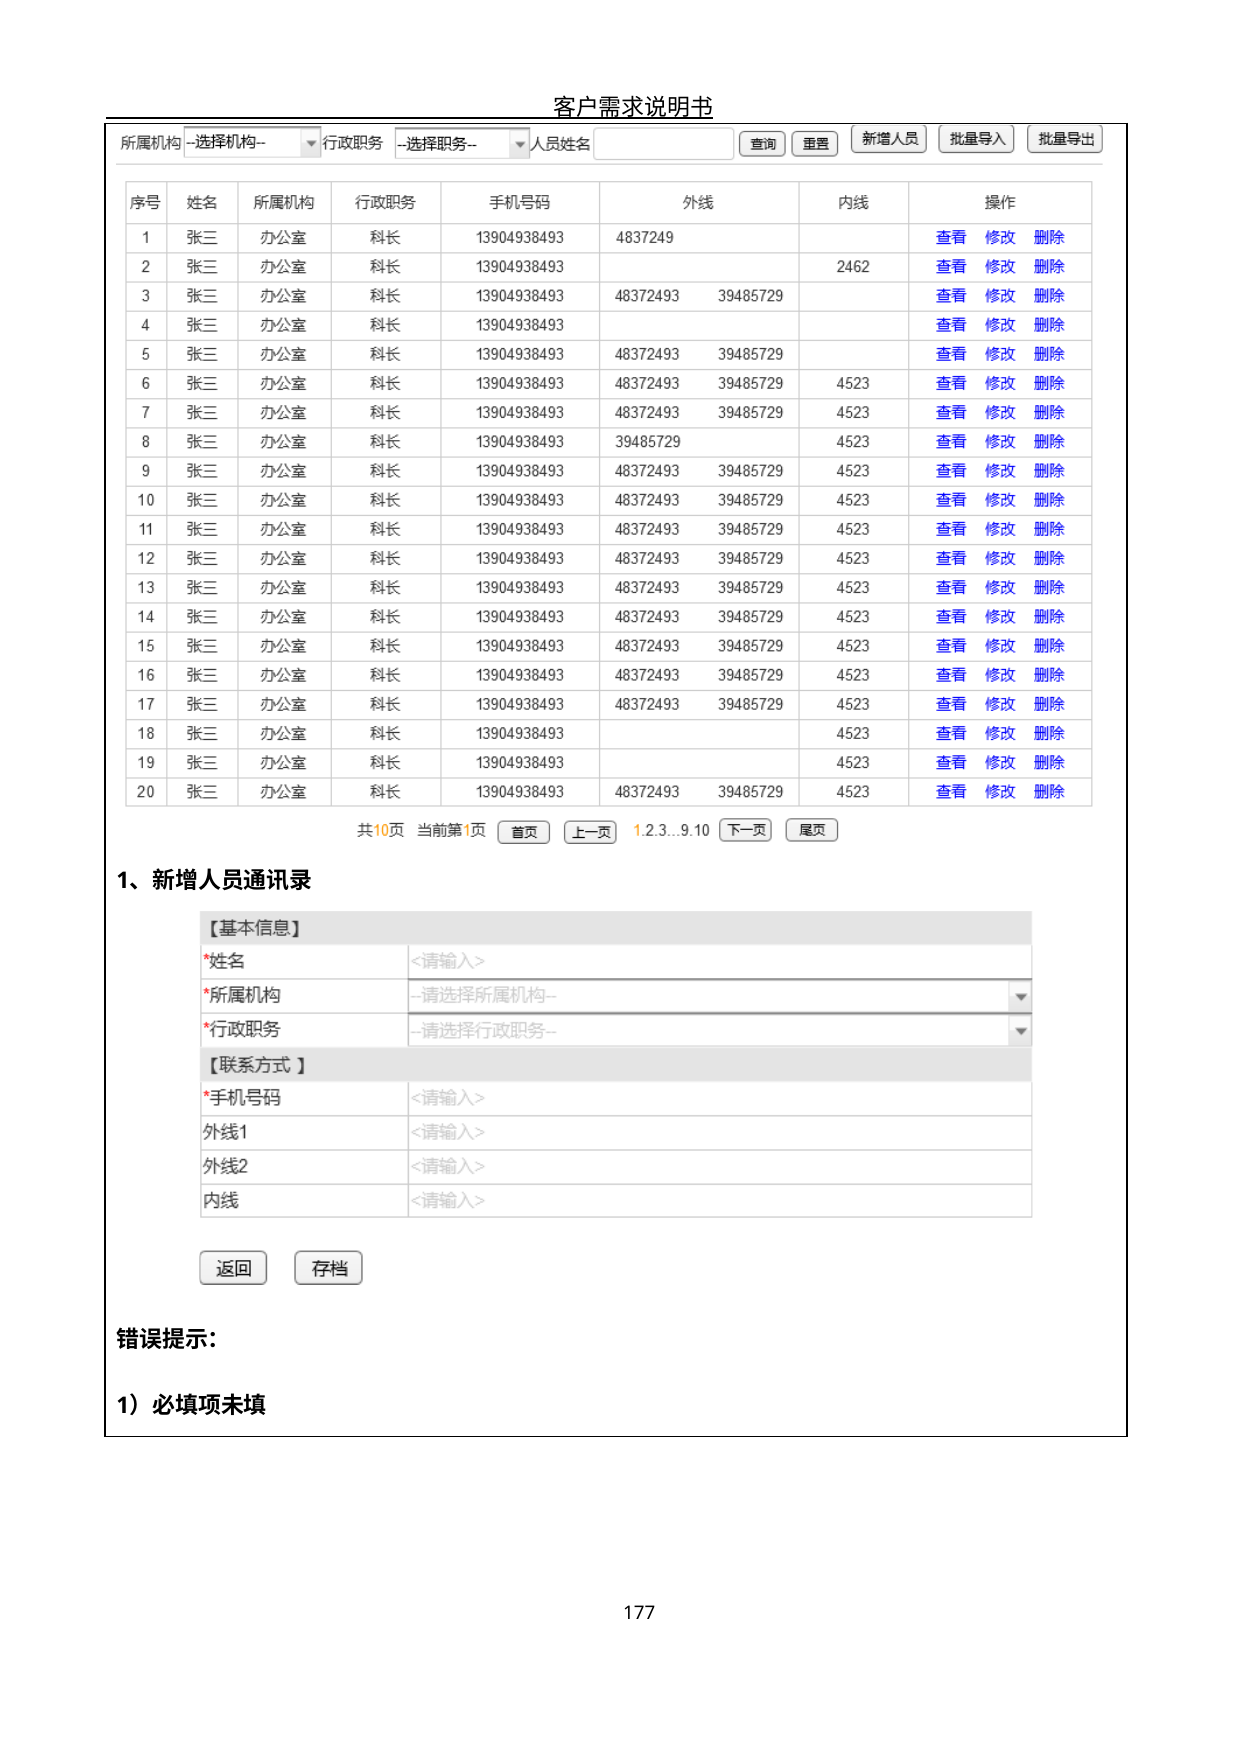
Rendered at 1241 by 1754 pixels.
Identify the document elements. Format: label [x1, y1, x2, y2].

picture [199, 911, 1033, 1285]
picture [116, 125, 1103, 844]
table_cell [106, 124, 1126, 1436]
